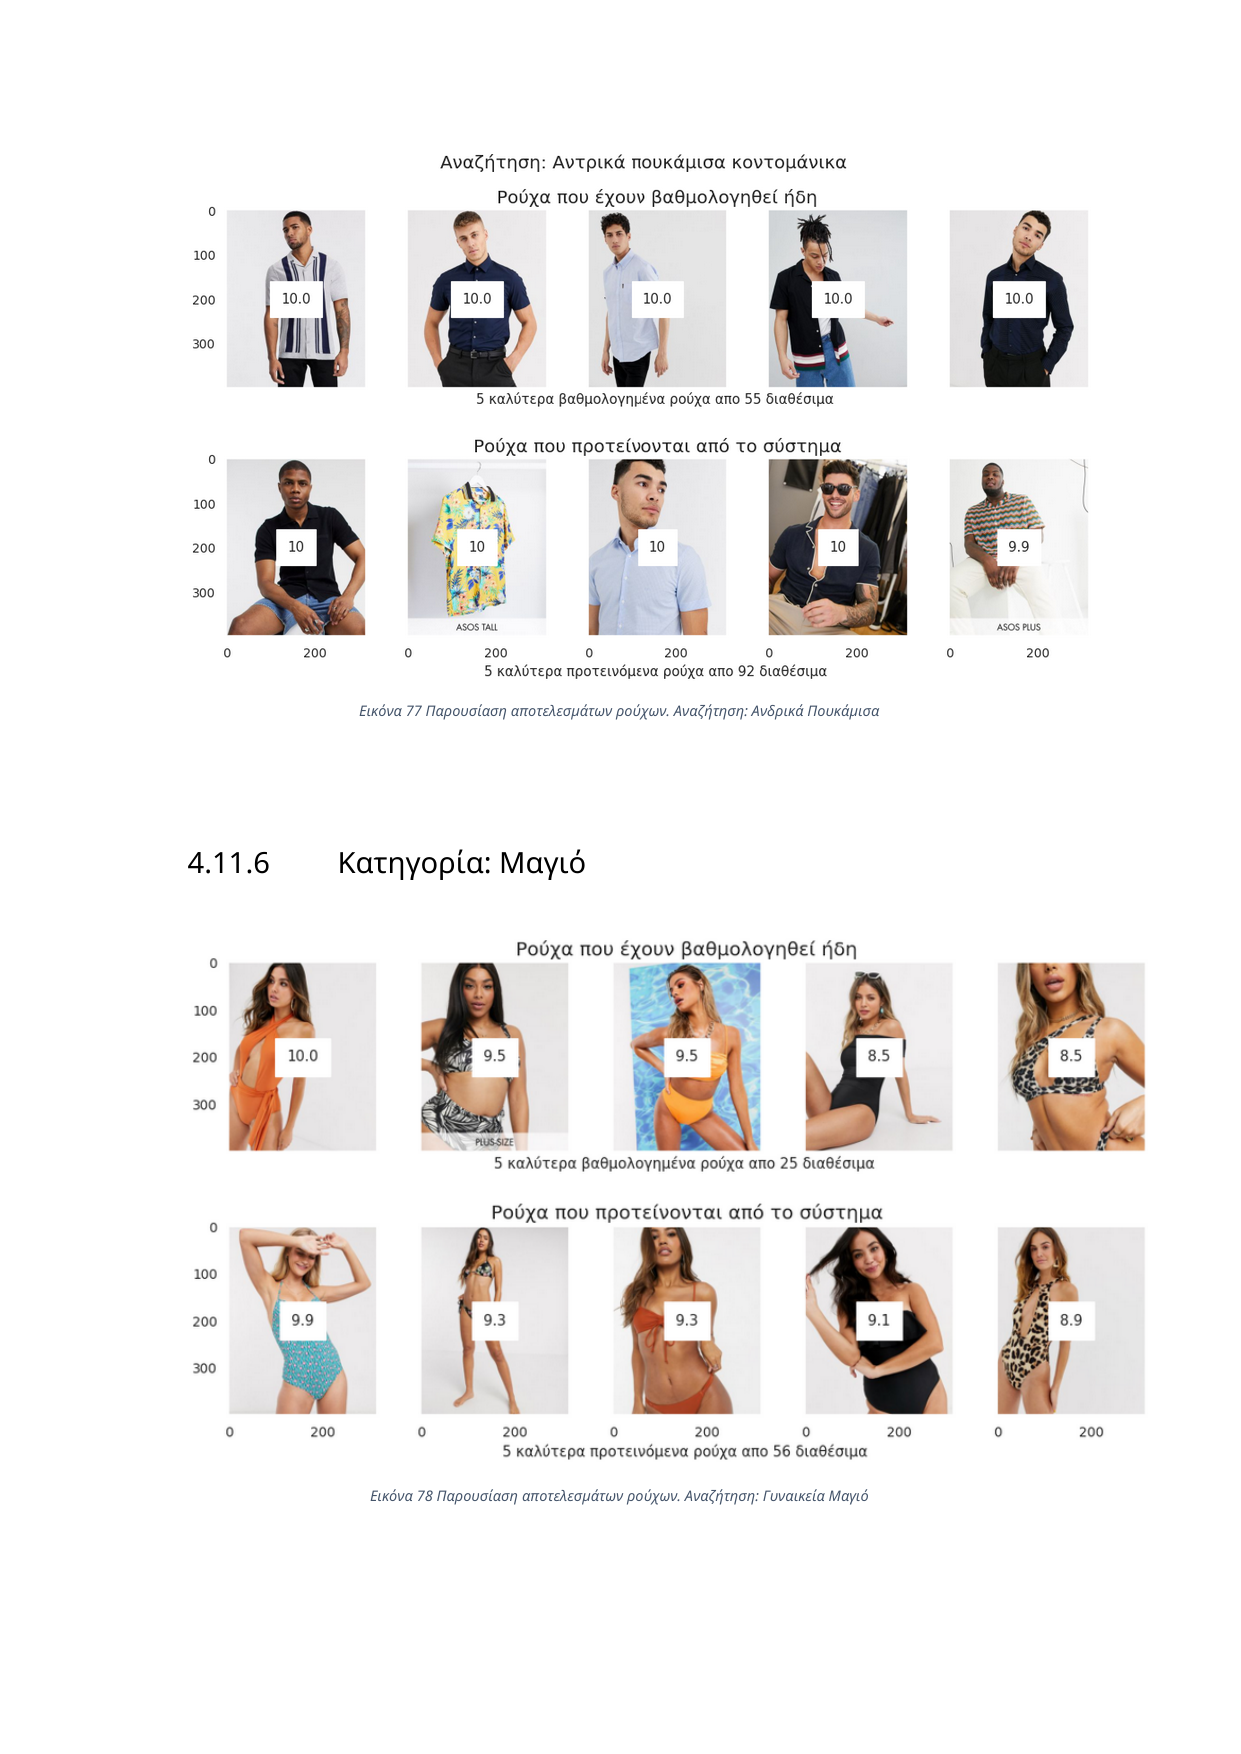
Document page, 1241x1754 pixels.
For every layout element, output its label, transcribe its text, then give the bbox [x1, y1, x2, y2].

picture [187, 150, 1094, 682]
picture [187, 935, 1151, 1467]
text Εικόνα 78 Παρουσίαση αποτελεσμάτων ρούχων. Αναζήτηση: Γυναικεία Μαγιό [187, 1486, 1053, 1506]
text Εικόνα 77 Παρουσίαση αποτελεσμάτων ρούχων. Αναζήτηση: Ανδρικά Πουκάμισα [187, 701, 1053, 721]
subtitle Κατηγορία: Μαγιό [187, 842, 1053, 882]
